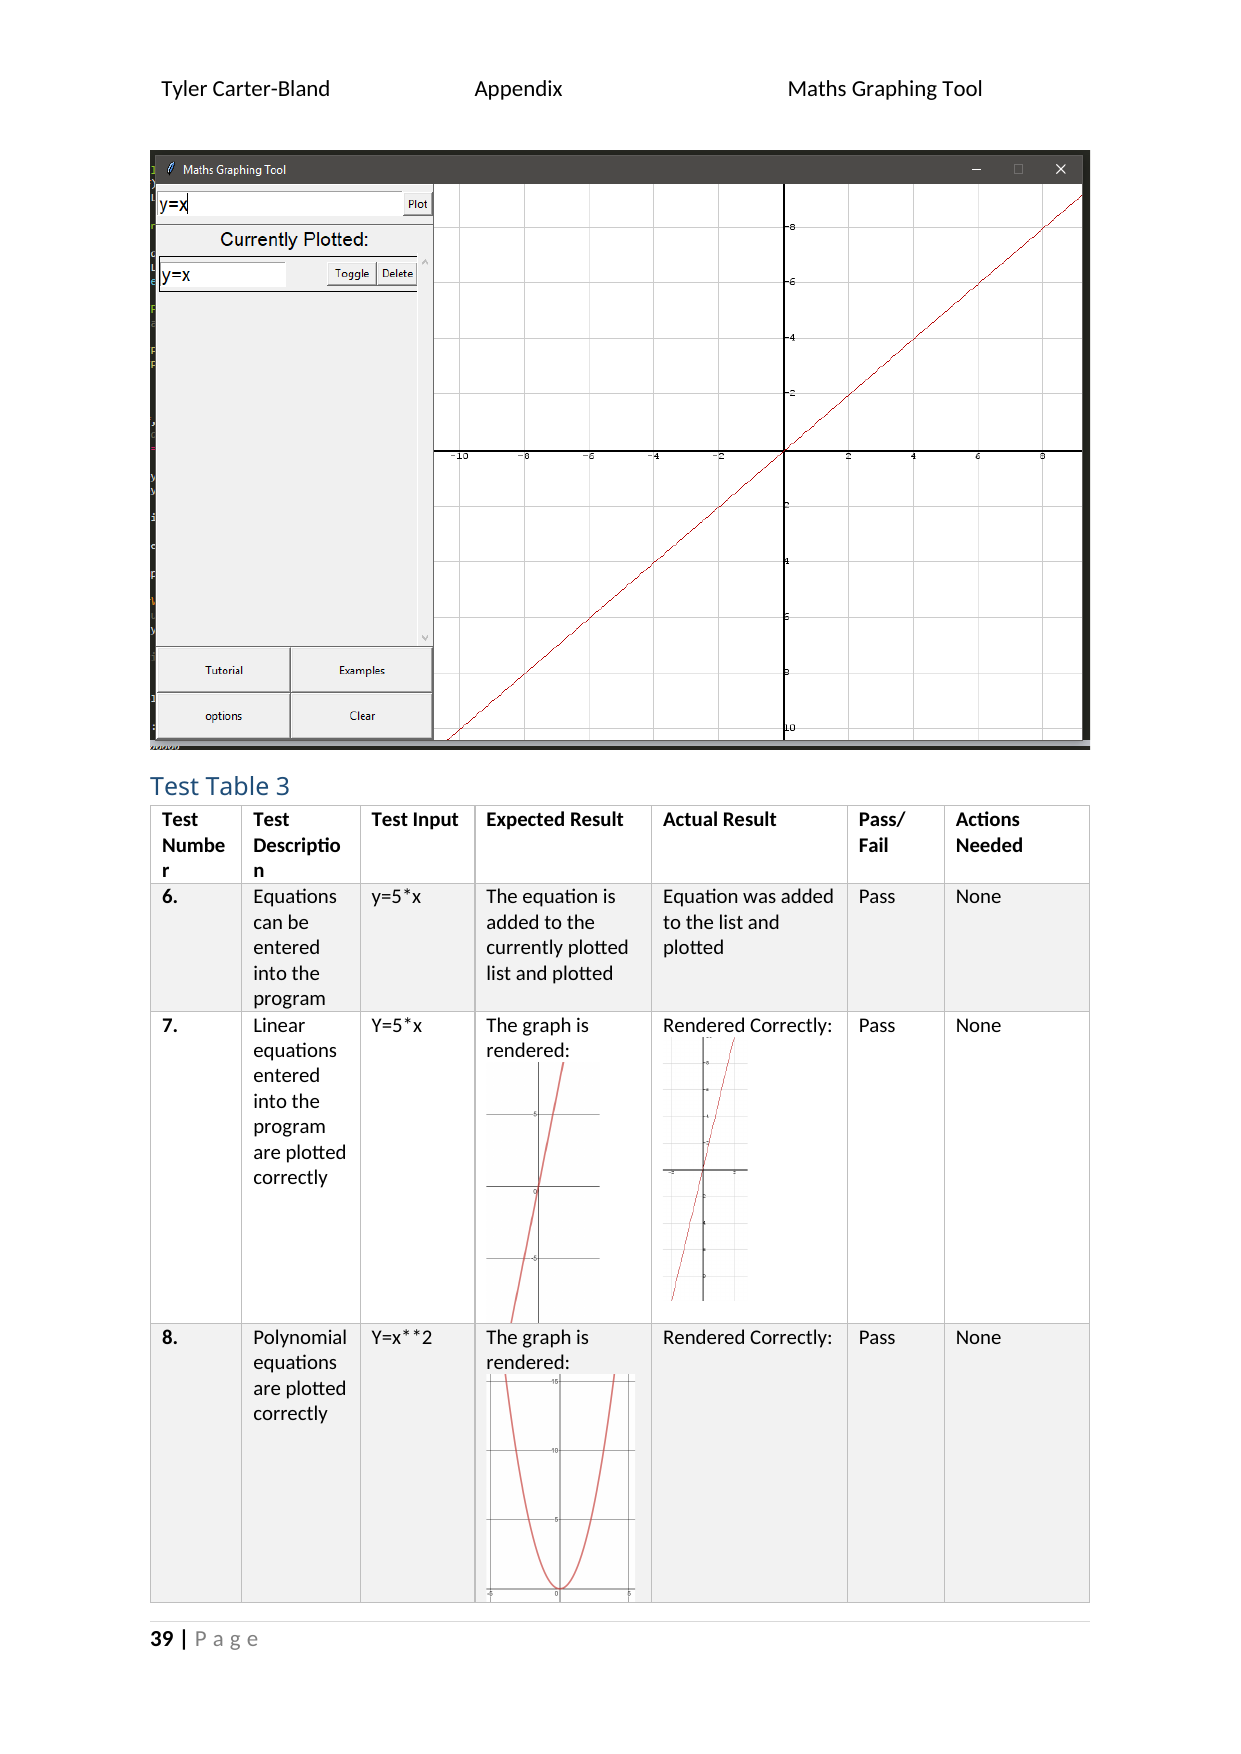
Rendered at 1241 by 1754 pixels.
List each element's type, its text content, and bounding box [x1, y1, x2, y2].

subtitle Test Table 3 [150, 768, 1090, 803]
table_cell The graph is rendered: [476, 1012, 651, 1323]
table_header Expected Result [476, 806, 651, 883]
table_cell Linear equations entered into the program are plotted correctly [242, 1012, 360, 1323]
table_header Pass/Fail [848, 806, 944, 883]
picture [662, 1037, 748, 1301]
table_cell y=5*x [361, 884, 474, 1011]
table_header Actual Result [652, 806, 847, 883]
table_cell 6. [151, 884, 241, 1011]
table_header Test Input [361, 806, 474, 883]
table_cell Pass [848, 1012, 944, 1323]
table_cell Y=x**2 [361, 1324, 474, 1602]
picture [486, 1062, 600, 1323]
picture [486, 1374, 636, 1602]
table_cell Pass [848, 884, 944, 1011]
table_cell None [945, 884, 1089, 1011]
table_cell None [945, 1324, 1089, 1602]
table_cell Rendered Correctly: [652, 1012, 847, 1323]
table_header Test Number [151, 806, 241, 883]
table_cell None [945, 1012, 1089, 1323]
table_cell Y=5*x [361, 1012, 474, 1323]
table_cell Equations can be entered into the program [242, 884, 360, 1011]
table_cell Equation was added to the list and plotted [652, 884, 847, 1011]
picture [150, 150, 1091, 750]
table_cell The equation is added to the currently plotted list and plotted [476, 884, 651, 1011]
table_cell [476, 1324, 651, 1602]
table_cell 7. [151, 1012, 241, 1323]
table_cell Pass [848, 1324, 944, 1602]
table_header Test Description [242, 806, 360, 883]
table_cell 8. [151, 1324, 241, 1602]
table_cell Rendered Correctly: [652, 1324, 847, 1602]
table_header Actions Needed [945, 806, 1089, 883]
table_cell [242, 1324, 360, 1602]
